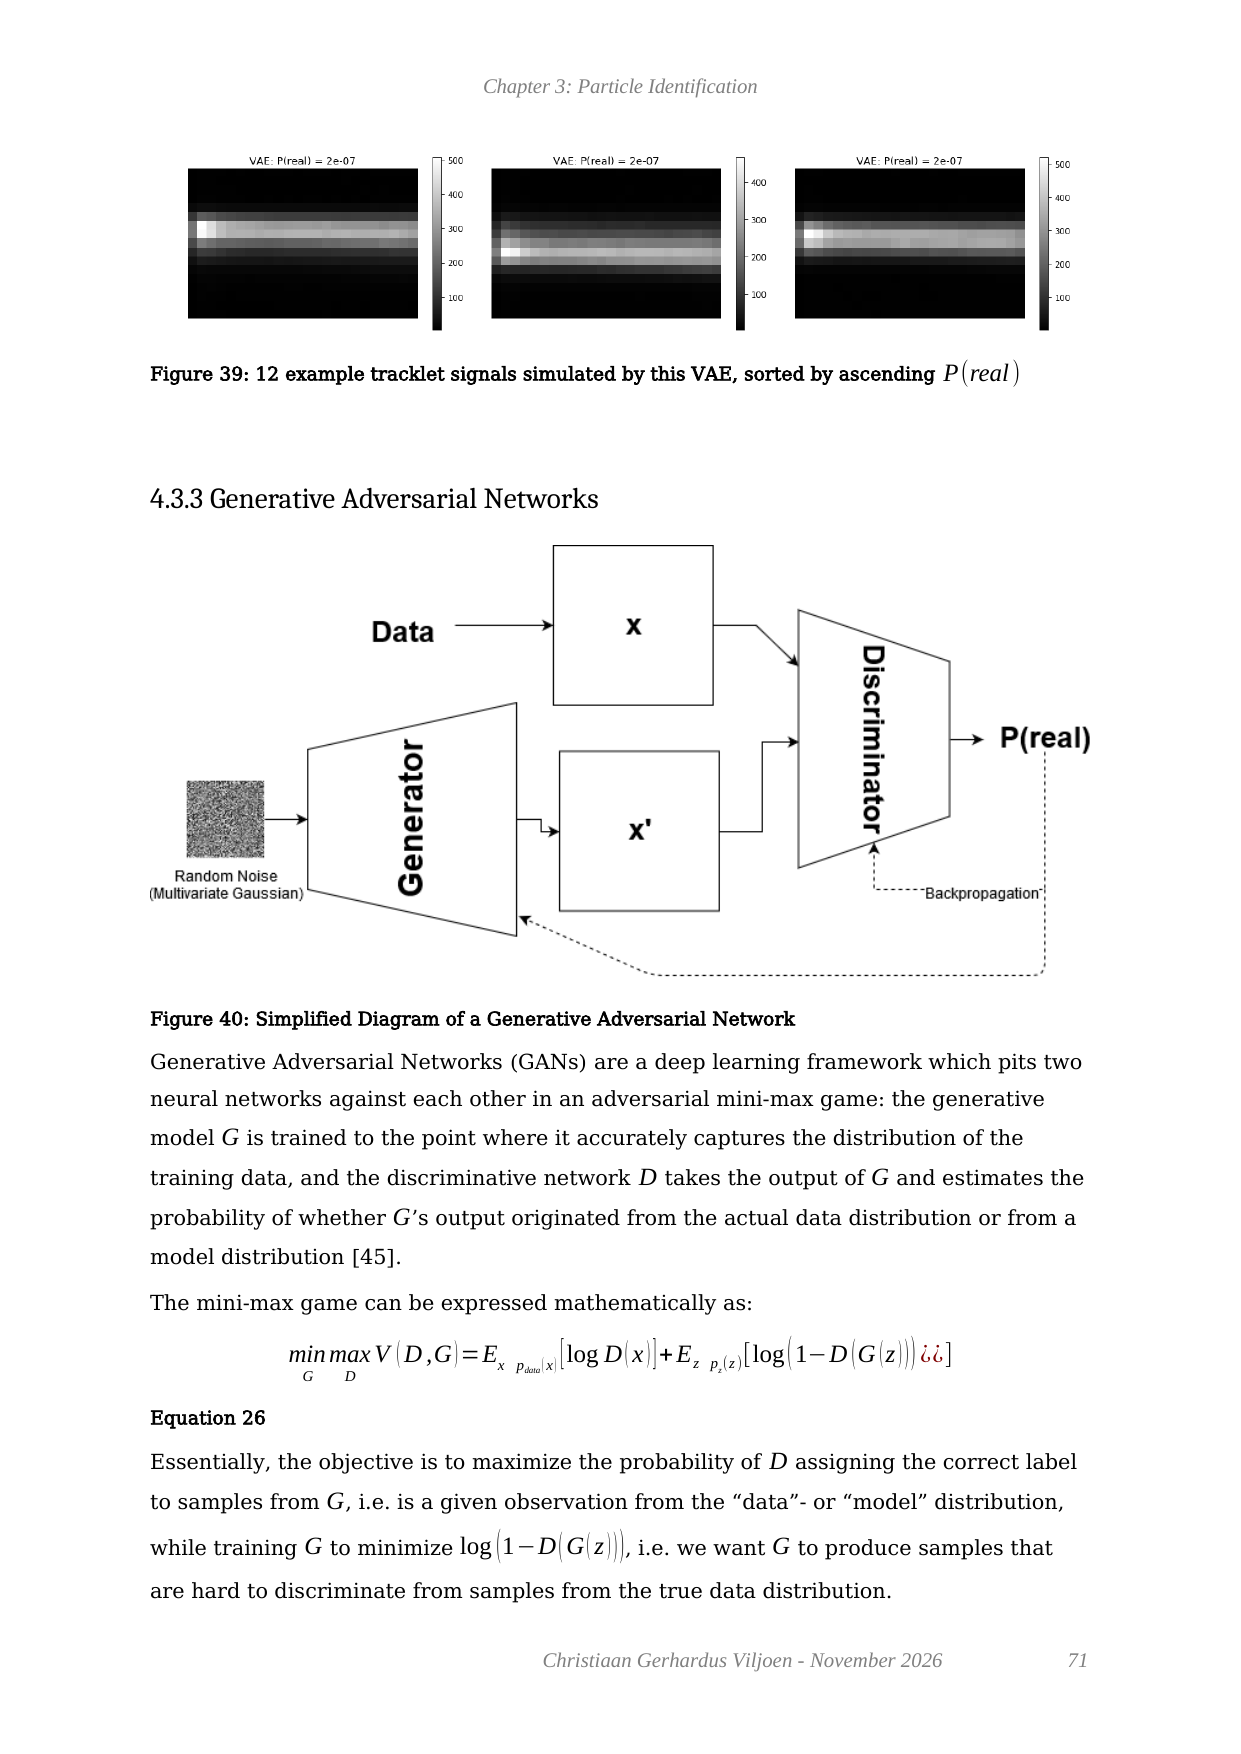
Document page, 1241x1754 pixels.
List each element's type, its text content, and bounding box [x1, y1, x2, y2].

text Figure 39: 12 example tracklet signals simulated by this VAE, sorted by ascending [150, 358, 1090, 388]
text Figure 40: Simplified Diagram of a Generative Adversarial Network [150, 1007, 1090, 1029]
text The mini-max game can be expressed mathematically as: [150, 1290, 1090, 1315]
text Essentially, the objective is to maximize the probability of assigning the correct label to samples from , i.e. is a given observation from the “data”- or “model” distribution, while training to minimize , i.e. we want to produce samples that are hard to discriminate from samples from the true data distribution. [150, 1448, 1090, 1603]
subtitle Generative Adversarial Networks [150, 483, 1090, 516]
picture [164, 150, 1076, 338]
text Equation 26 [150, 1406, 1090, 1428]
picture [150, 545, 1091, 986]
text Generative Adversarial Networks (GANs) are a deep learning framework which pits two neural networks against each other in an adversarial mini-max game: the generative model is trained to the point where it accurately captures the distribution of the training data, and the discriminative network takes the output of and estimates the probability of whether ’s output originated from the actual data distribution or from a model distribution . [150, 1049, 1090, 1269]
